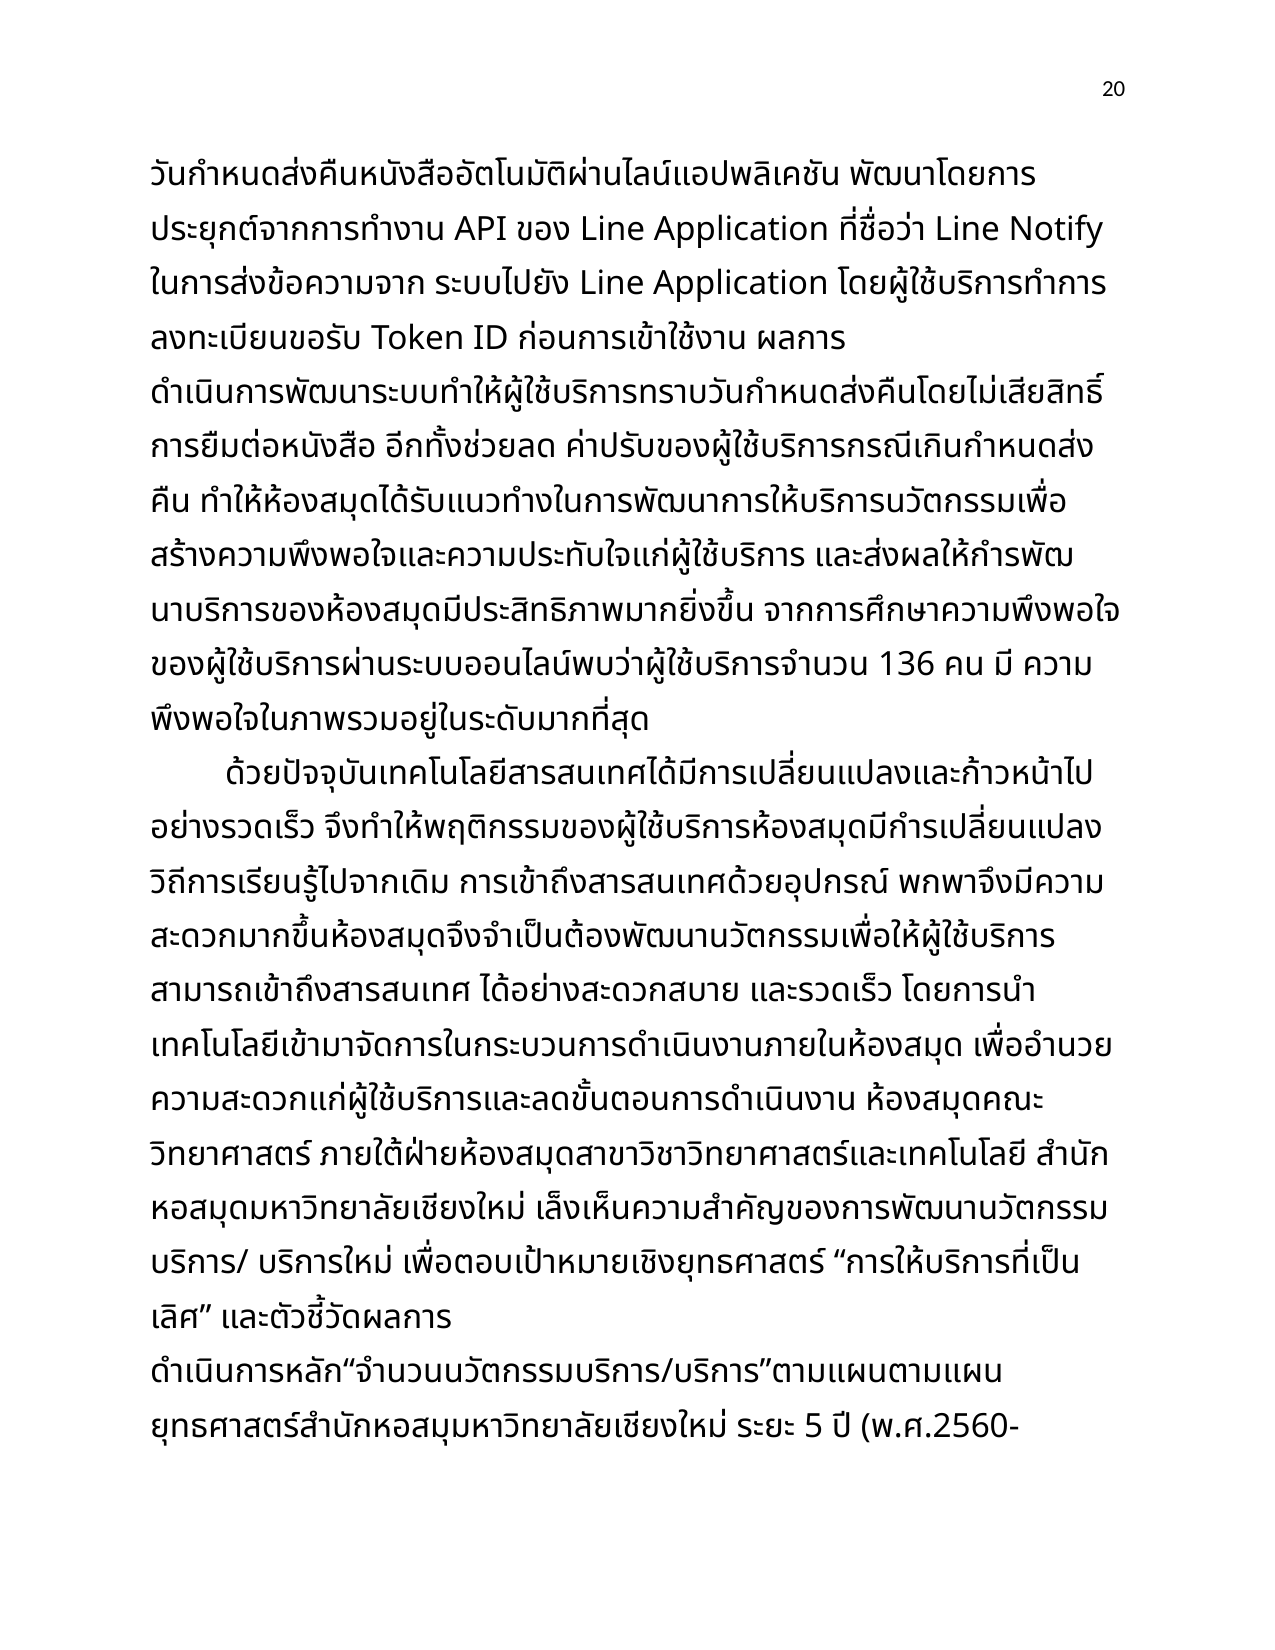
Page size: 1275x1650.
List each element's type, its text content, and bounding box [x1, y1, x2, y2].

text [150, 1347, 1125, 1452]
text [150, 150, 1125, 364]
text ดำเนินการพัฒนาระบบทำให้ผู้ใช้บริการทราบวันกำหนดส่งคืนโดยไม่เสียสิทธิ์การยืมต่อหนังสือ อีกทั้งช่วยลด ค่าปรับของผู้ใช้บริการกรณีเกินกำหนดส่งคืน ทำให้ห้องสมุดได้รับแนวทำงในการพัฒนาการให้บริการนวัตกรรมเพื่อ สร้างความพึงพอใจและความประทับใจแก่ผู้ใช้บริการ และส่งผลให้กำรพัฒนาบริการของห้องสมุดมีประสิทธิภาพมากยิ่งขึ้น จากการศึกษาความพึงพอใจของผู้ใช้บริการผ่านระบบออนไลน์พบว่าผู้ใช้บริการจำนวน 136 คน มี ความพึงพอใจในภาพรวมอยู่ในระดับมากที่สุด [150, 368, 1125, 745]
text ด้วยปัจจุบันเทคโนโลยีสารสนเทศได้มีการเปลี่ยนแปลงและก้าวหน้าไปอย่างรวดเร็ว จึงทำให้พฤติกรรมของผู้ใช้บริการห้องสมุดมีกำรเปลี่ยนแปลงวิถีการเรียนรู้ไปจากเดิม การเข้าถึงสารสนเทศด้วยอุปกรณ์ พกพาจึงมีความสะดวกมากขึ้นห้องสมุดจึงจำเป็นต้องพัฒนานวัตกรรมเพื่อให้ผู้ใช้บริการสามารถเข้าถึงสารสนเทศ ได้อย่างสะดวกสบาย และรวดเร็ว โดยการนำเทคโนโลยีเข้ามาจัดการในกระบวนการดำเนินงานภายในห้องสมุด เพื่ออำนวยความสะดวกแก่ผู้ใช้บริการและลดขั้นตอนการดำเนินงาน ห้องสมุดคณะวิทยาศาสตร์ ภายใต้ฝ่ายห้องสมุดสาขาวิชาวิทยาศาสตร์และเทคโนโลยี สำนักหอสมุดมหาวิทยาลัยเชียงใหม่ เล็งเห็นความสำคัญของการพัฒนานวัตกรรมบริการ/ บริการใหม่ เพื่อตอบเป้าหมายเชิงยุทธศาสตร์ “การให้บริการที่เป็นเลิศ” และตัวชี้วัดผลการ [150, 749, 1125, 1343]
